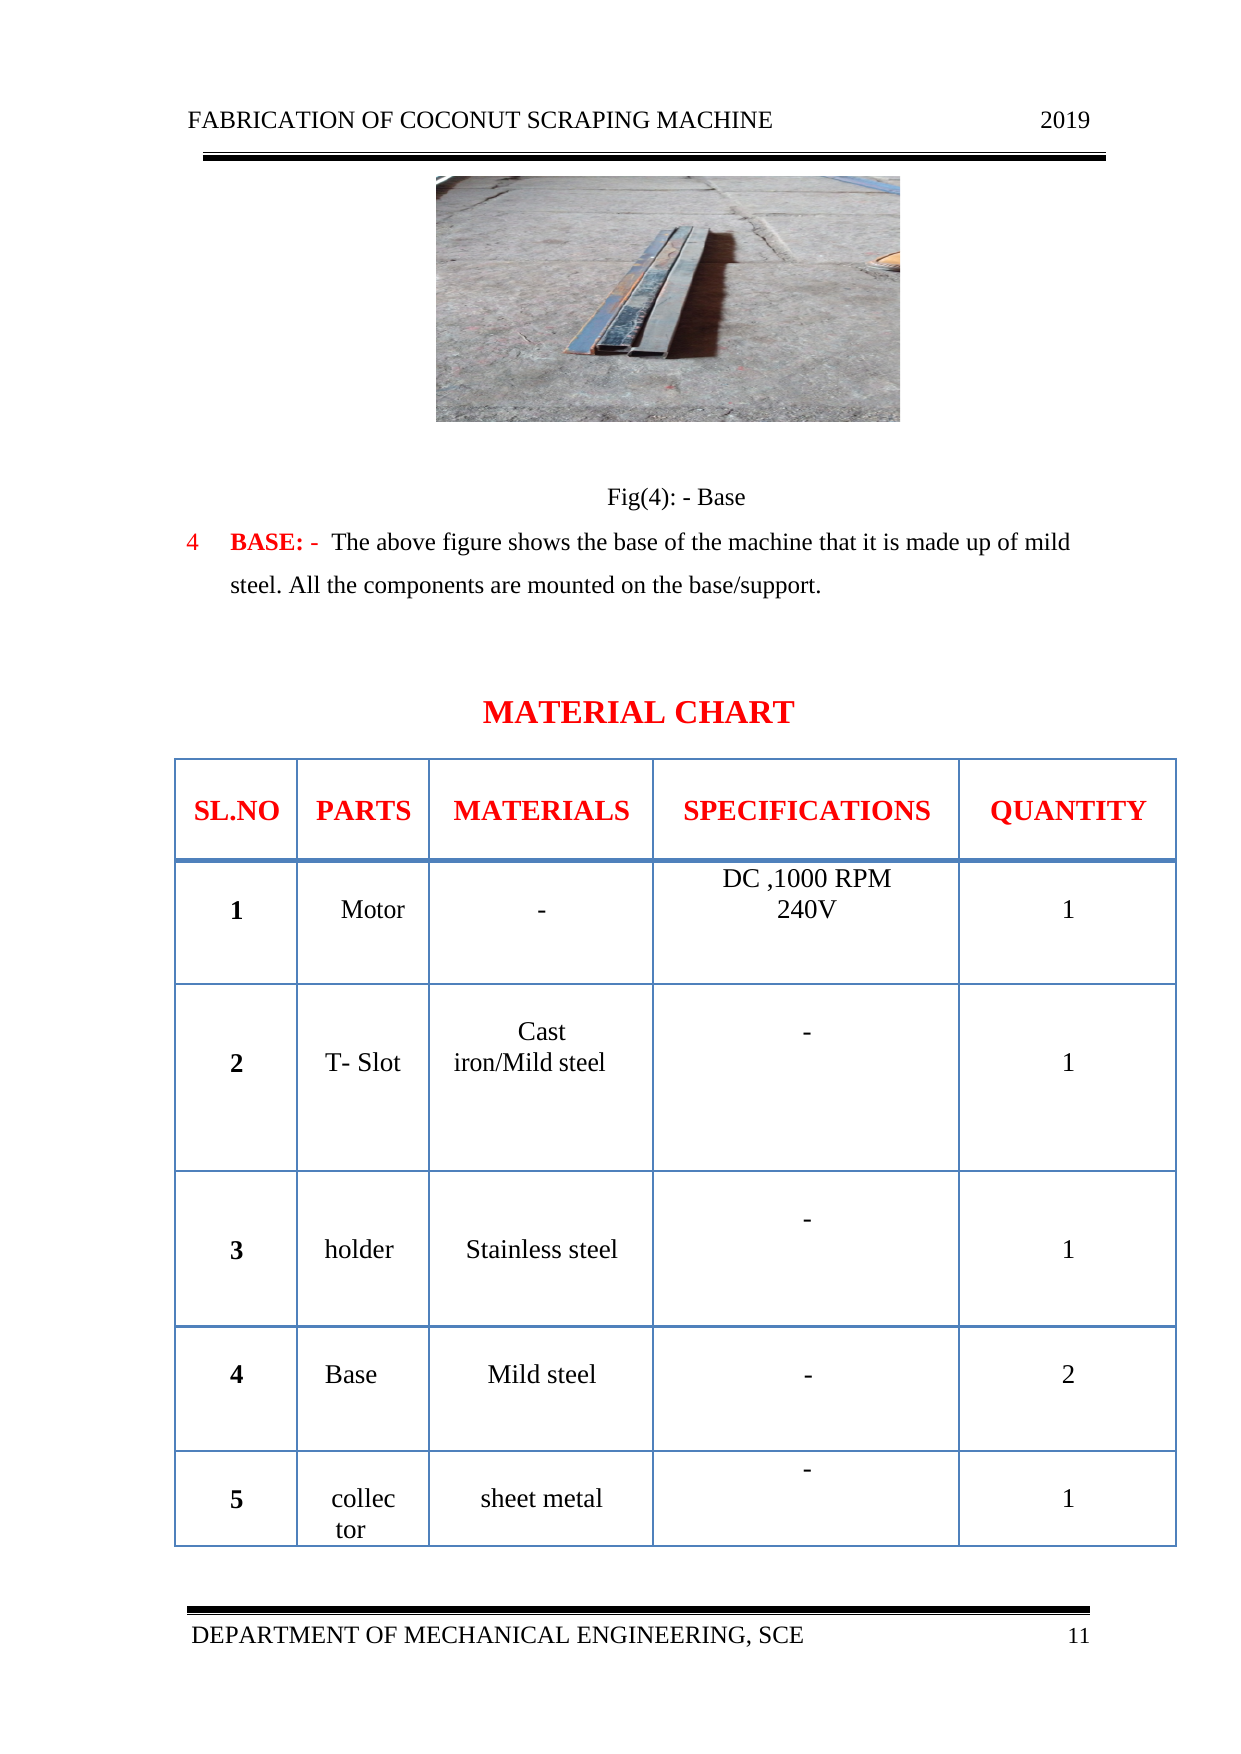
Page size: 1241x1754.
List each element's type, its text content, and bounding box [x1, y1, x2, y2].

table_cell 4 [176, 1328, 296, 1450]
table_cell - [430, 863, 652, 983]
table_cell 1 [960, 863, 1175, 983]
table_cell - [654, 1172, 958, 1325]
table_cell Stainless steel [430, 1172, 652, 1325]
subtitle MATERIAL CHART [127, 693, 1150, 731]
list BASE: - The above figure shows the base of the machine that it is made up of mild steel. All the components are mounted on the base/support. [186, 527, 1090, 599]
table_cell 3 [176, 1172, 296, 1325]
table_cell Motor [298, 863, 428, 983]
table_cell - [654, 985, 958, 1169]
table_cell holder [298, 1172, 428, 1325]
table_cell sheet metal [430, 1452, 652, 1545]
table_cell collector [298, 1452, 428, 1545]
table_cell Mild steel [430, 1328, 652, 1450]
table_header QUANTITY [960, 760, 1175, 858]
table_cell 1 [960, 985, 1175, 1169]
table_cell - [654, 1452, 958, 1545]
table_cell T- Slot [298, 985, 428, 1169]
table_cell 2 [960, 1328, 1175, 1450]
table_cell 1 [176, 863, 296, 983]
list Fig(4): - Base [262, 482, 1090, 511]
table_cell DC ,1000 RPM 240V [654, 863, 958, 983]
table_cell - [654, 1328, 958, 1450]
table_cell 5 [176, 1452, 296, 1545]
table_header MATERIALS [430, 760, 652, 858]
table_cell 1 [960, 1172, 1175, 1325]
table_cell Base [298, 1328, 428, 1450]
table_cell Cast iron/Mild steel [430, 985, 652, 1169]
table_header PARTS [298, 760, 428, 858]
picture [436, 176, 901, 422]
table_header SL.NO [176, 760, 296, 858]
table_cell 1 [960, 1452, 1175, 1545]
table_cell 2 [176, 985, 296, 1169]
table_header SPECIFICATIONS [654, 760, 958, 858]
